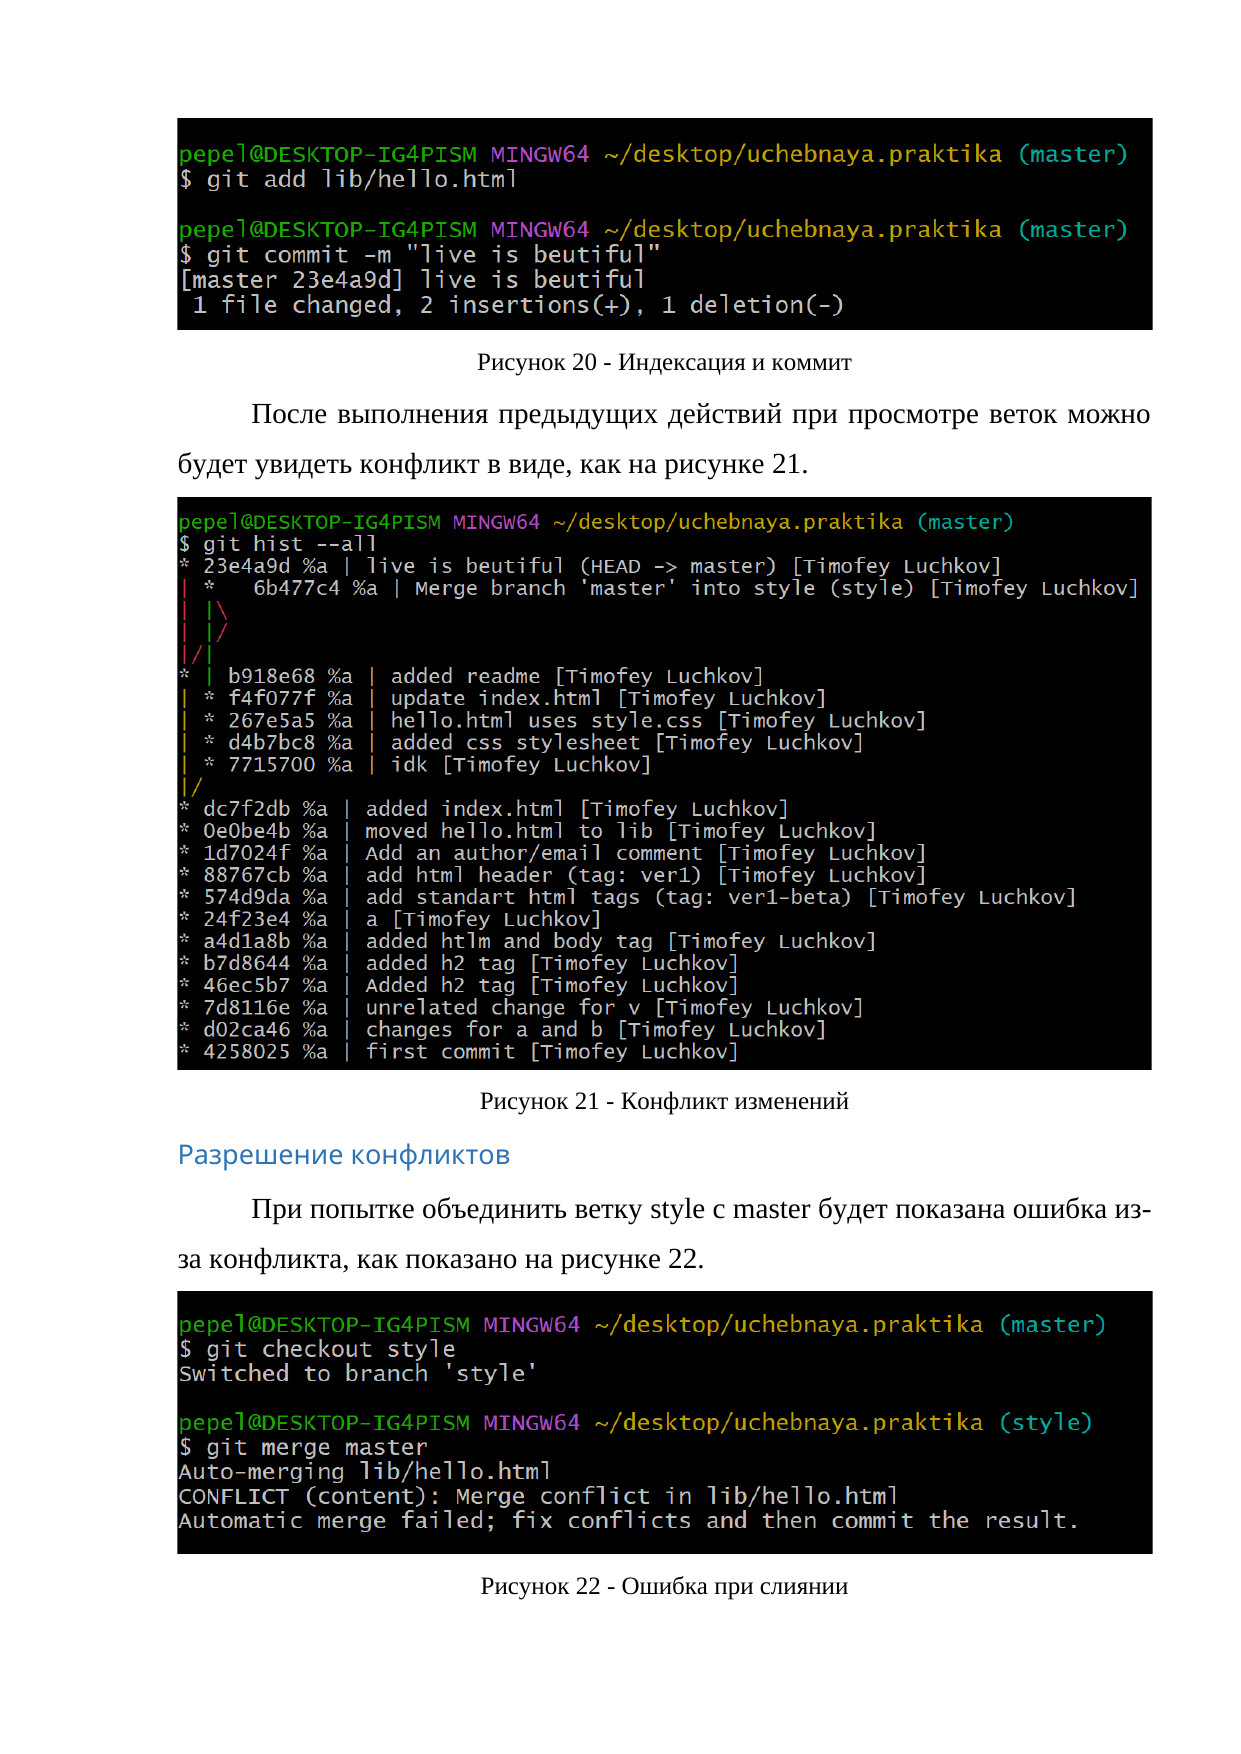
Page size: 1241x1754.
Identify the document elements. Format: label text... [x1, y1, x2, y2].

picture [177, 1291, 1153, 1554]
picture [177, 497, 1152, 1070]
text После выполнения предыдущих действий при просмотре веток можно будет увидеть конфликт в виде, как на рисунке 21. [177, 396, 1152, 480]
text При попытке объединить ветку style с master будет показана ошибка из-за конфликта, как показано на рисунке 22. [177, 1191, 1152, 1275]
text Рисунок 21 - Конфликт изменений [177, 1086, 1152, 1115]
picture [177, 118, 1153, 330]
subtitle Разрешение конфликтов [177, 1136, 1152, 1173]
text Рисунок 22 - Ошибка при слиянии [177, 1571, 1152, 1599]
text Рисунок 20 - Индексация и коммит [177, 347, 1152, 376]
